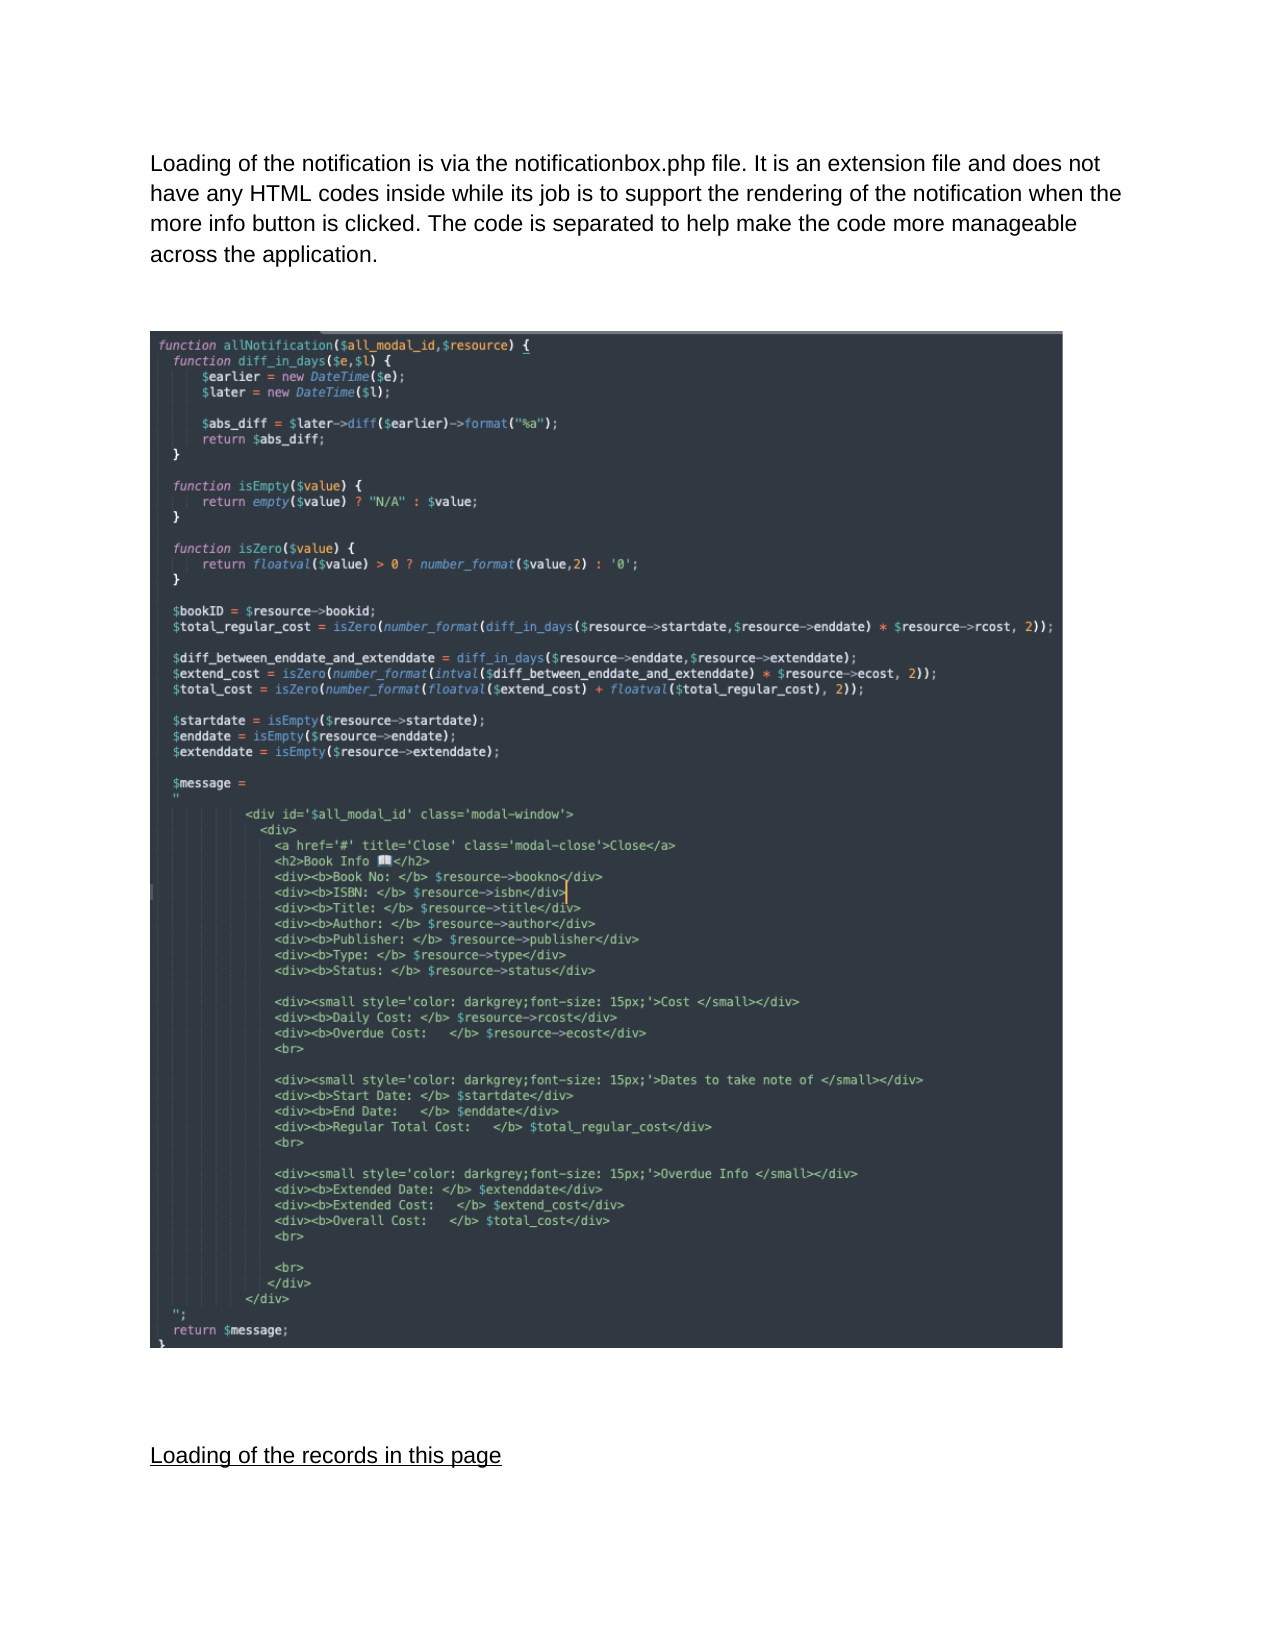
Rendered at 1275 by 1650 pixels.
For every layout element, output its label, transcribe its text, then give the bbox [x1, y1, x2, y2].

text Loading of the records in this page [150, 1442, 1125, 1469]
text Loading of the notification is via the notificationbox.php file. It is an extension file and does not have any HTML codes inside while its job is to support the rendering of the notification when the more info button is clicked. The code is separated to help make the code more manageable across the application. [150, 150, 1125, 267]
picture [150, 331, 1063, 1348]
